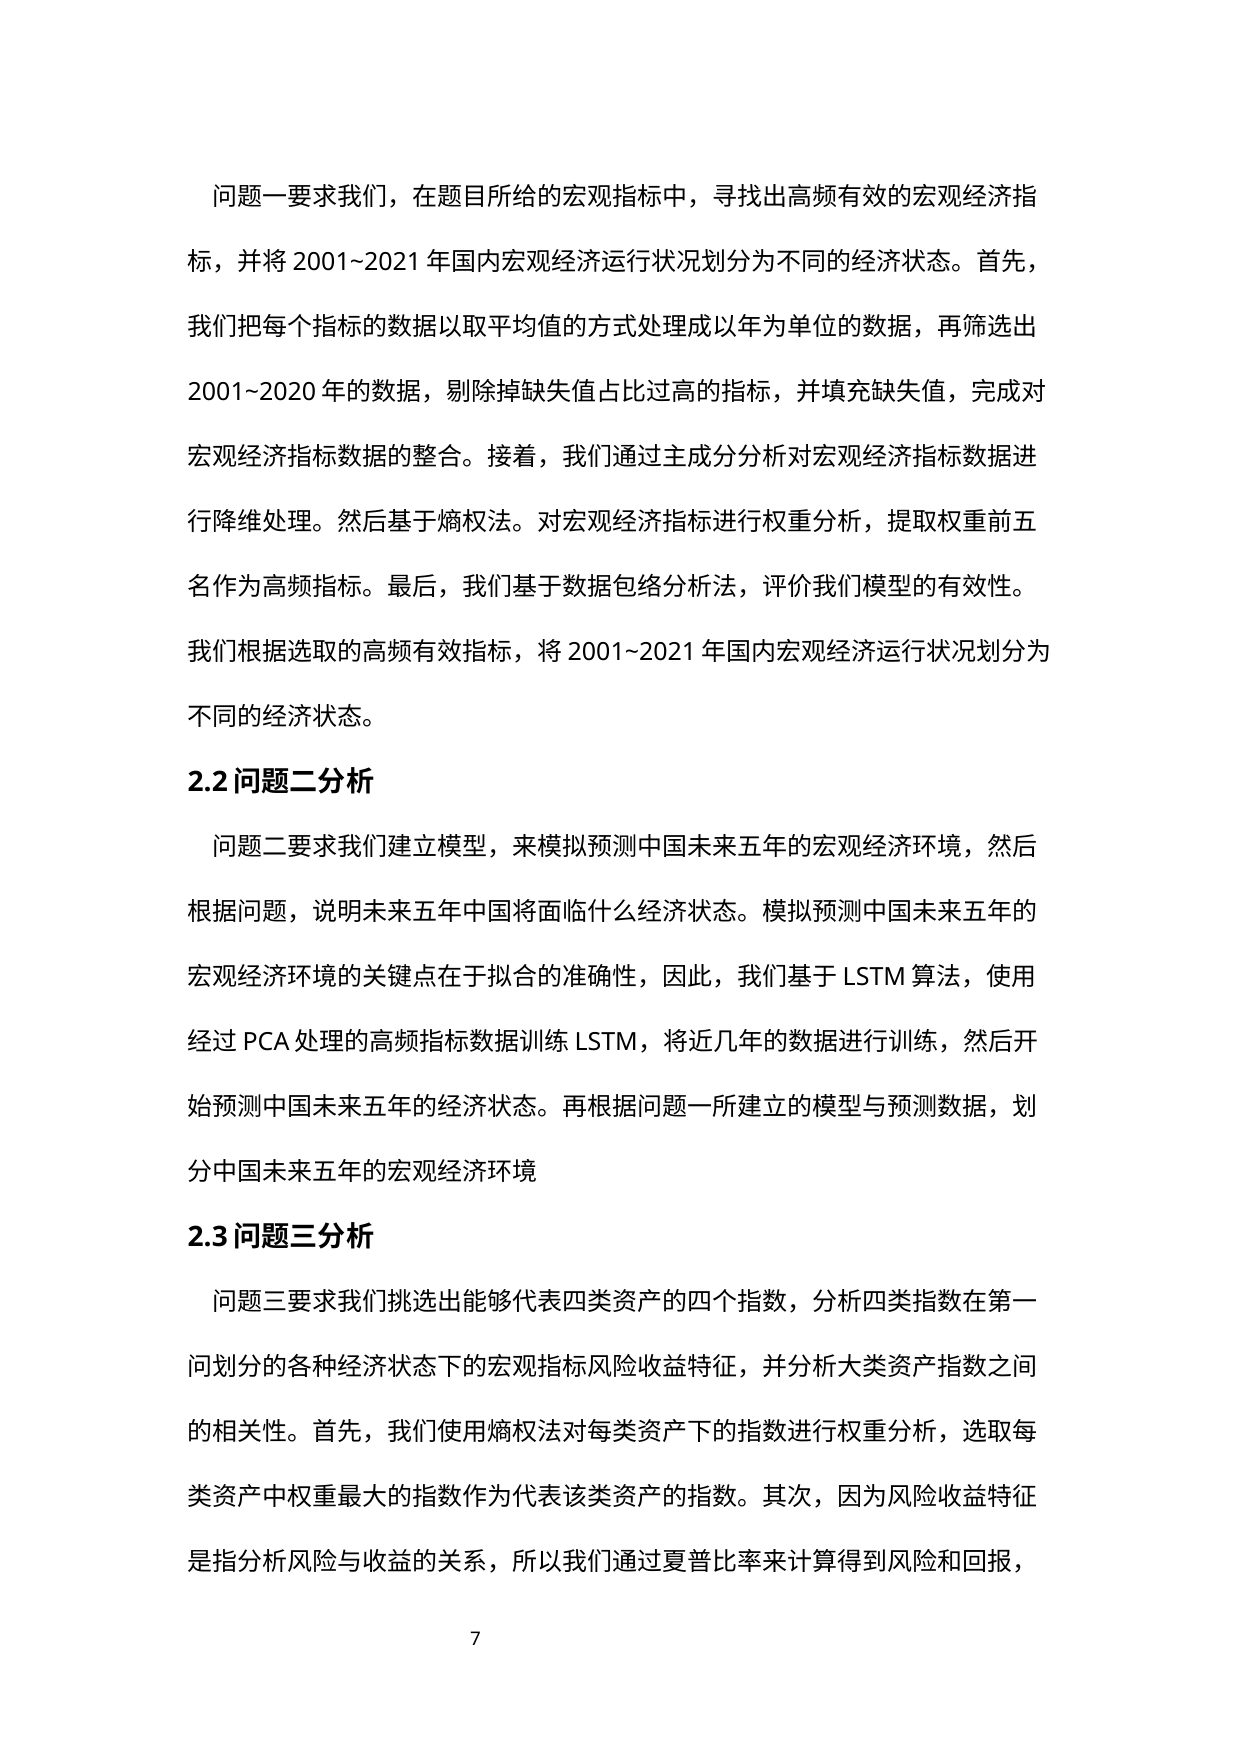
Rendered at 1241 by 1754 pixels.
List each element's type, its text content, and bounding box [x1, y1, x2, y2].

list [187, 1267, 1053, 1592]
list 2.3问题三分析 [187, 1202, 1053, 1267]
list 问题一要求我们，在题目所给的宏观指标中，寻找出高频有效的宏观经济指标，并将2001~2021年国内宏观经济运行状况划分为不同的经济状态。首先，我们把每个指标的数据以取平均值的方式处理成以年为单位的数据，再筛选出2001~2020年的数据，剔除掉缺失值占比过高的指标，并填充缺失值，完成对宏观经济指标数据的整合。接着，我们通过主成分分析对宏观经济指标数据进行降维处理。然后基于熵权法。对宏观经济指标进行权重分析，提取权重前五名作为高频指标。最后，我们基于数据包络分析法，评价我们模型的有效性。我们根据选取的高频有效指标，将2001~2021年国内宏观经济运行状况划分为不同的经济状态。 [187, 162, 1053, 747]
list 问题二要求我们建立模型，来模拟预测中国未来五年的宏观经济环境，然后根据问题，说明未来五年中国将面临什么经济状态。模拟预测中国未来五年的宏观经济环境的关键点在于拟合的准确性，因此，我们基于LSTM算法，使用经过PCA处理的高频指标数据训练LSTM，将近几年的数据进行训练，然后开始预测中国未来五年的经济状态。再根据问题一所建立的模型与预测数据，划分中国未来五年的宏观经济环境 [187, 812, 1053, 1202]
list 2.2问题二分析 [187, 747, 1053, 812]
